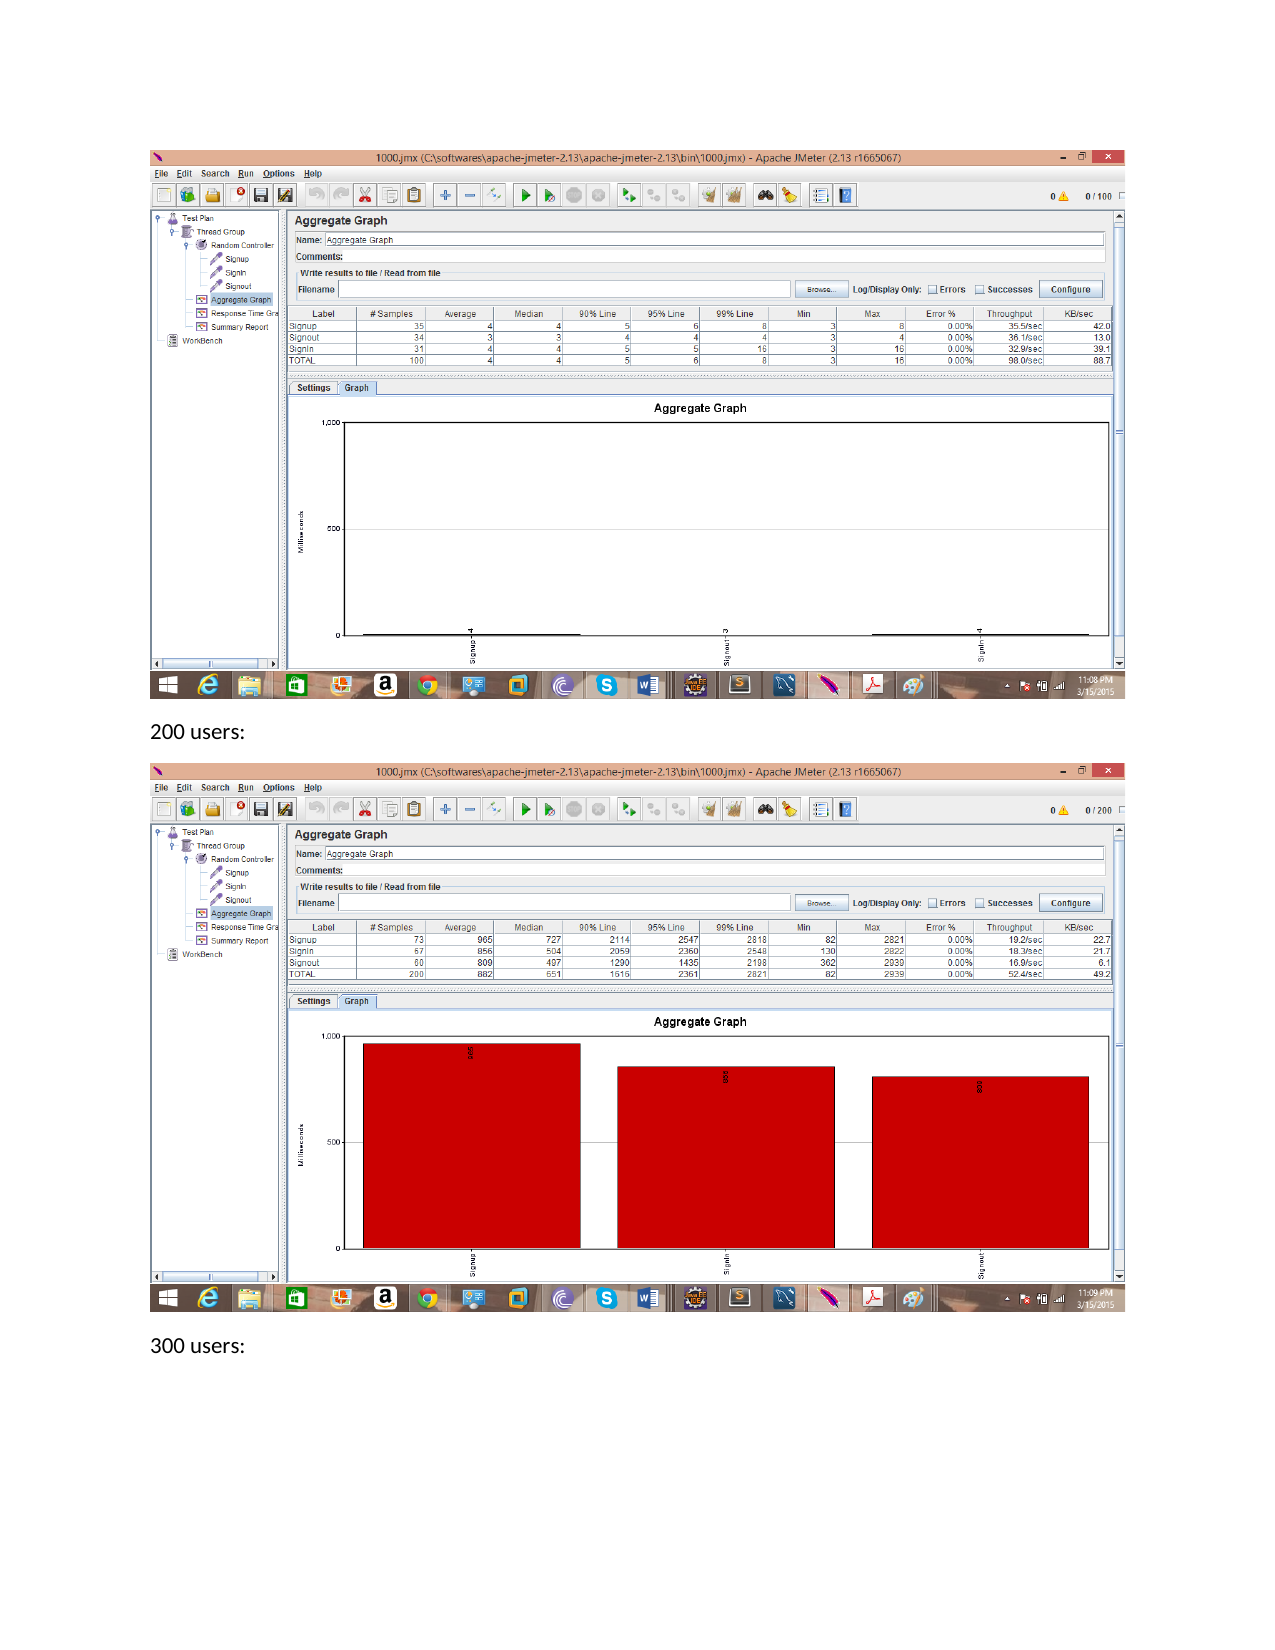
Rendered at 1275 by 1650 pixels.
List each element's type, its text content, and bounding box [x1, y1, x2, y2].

text 300 users: [150, 1331, 1125, 1359]
picture [150, 150, 1125, 699]
picture [150, 763, 1125, 1312]
text 200 users: [150, 717, 1125, 745]
